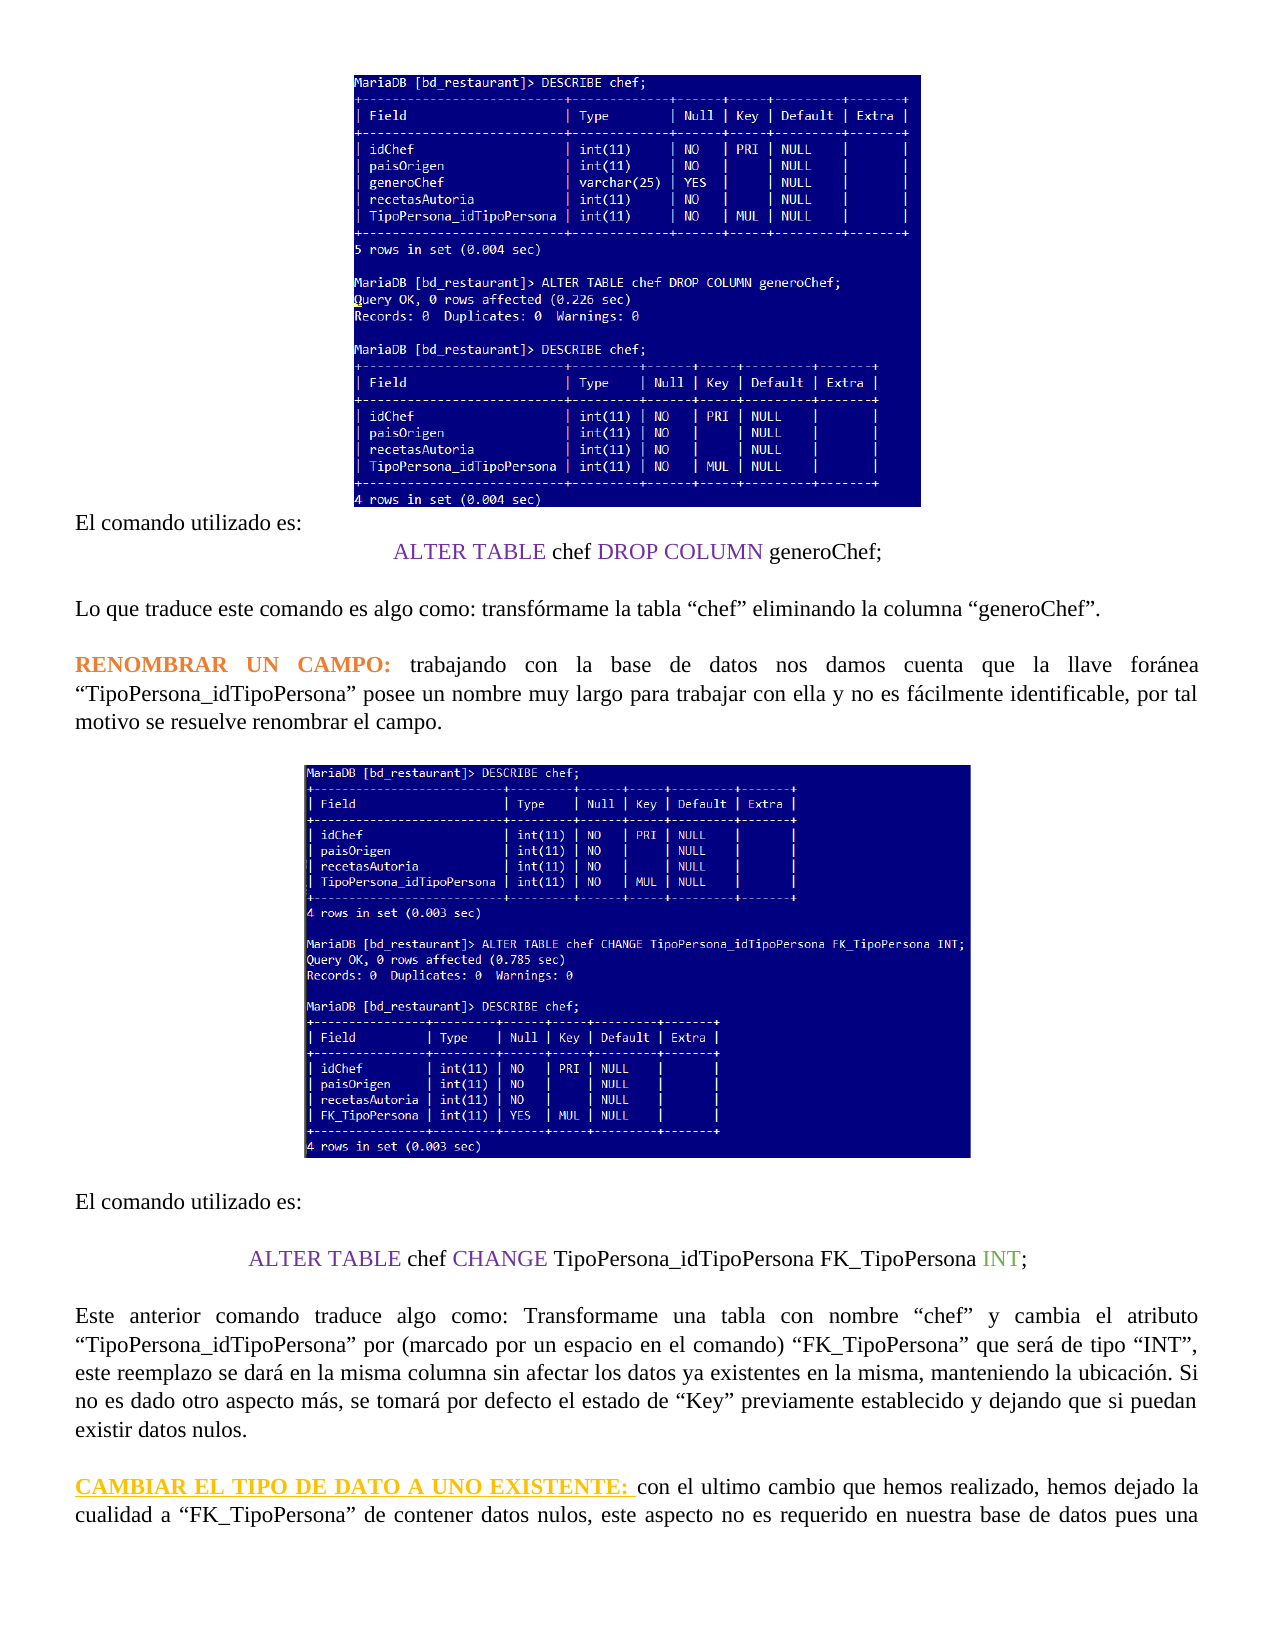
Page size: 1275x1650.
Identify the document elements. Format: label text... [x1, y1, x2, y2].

text RENOMBRAR UN CAMPO: trabajando con la base de datos nos damos cuenta que la llave foránea “TipoPersona_idTipoPersona” posee un nombre muy largo para trabajar con ella y no es fácilmente identificable, por tal motivo se resuelve renombrar el campo. [75, 651, 1200, 735]
text Lo que traduce este comando es algo como: transfórmame la tabla “chef” eliminando la columna “generoChef”. [75, 594, 1200, 621]
text Este anterior comando traduce algo como: Transformame una tabla con nombre “chef” y cambia el atributo “TipoPersona_idTipoPersona” por (marcado por un espacio en el comando) “FK_TipoPersona” que será de tipo “INT”, este reemplazo se dará en la misma columna sin afectar los datos ya existentes en la misma, manteniendo la ubicación. Si no es dado otro aspecto más, se tomará por defecto el estado de “Key” previamente establecido y dejando que si puedan existir datos nulos. [75, 1302, 1200, 1442]
picture [354, 75, 921, 507]
text El comando utilizado es: [75, 1188, 1200, 1215]
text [75, 1473, 1200, 1528]
picture [304, 765, 971, 1158]
text ALTER TABLE chef DROP COLUMN generoChef; [75, 538, 1200, 564]
text ALTER TABLE chef CHANGE TipoPersona_idTipoPersona FK_TipoPersona INT; [75, 1245, 1200, 1272]
text El comando utilizado es: [75, 509, 1200, 536]
